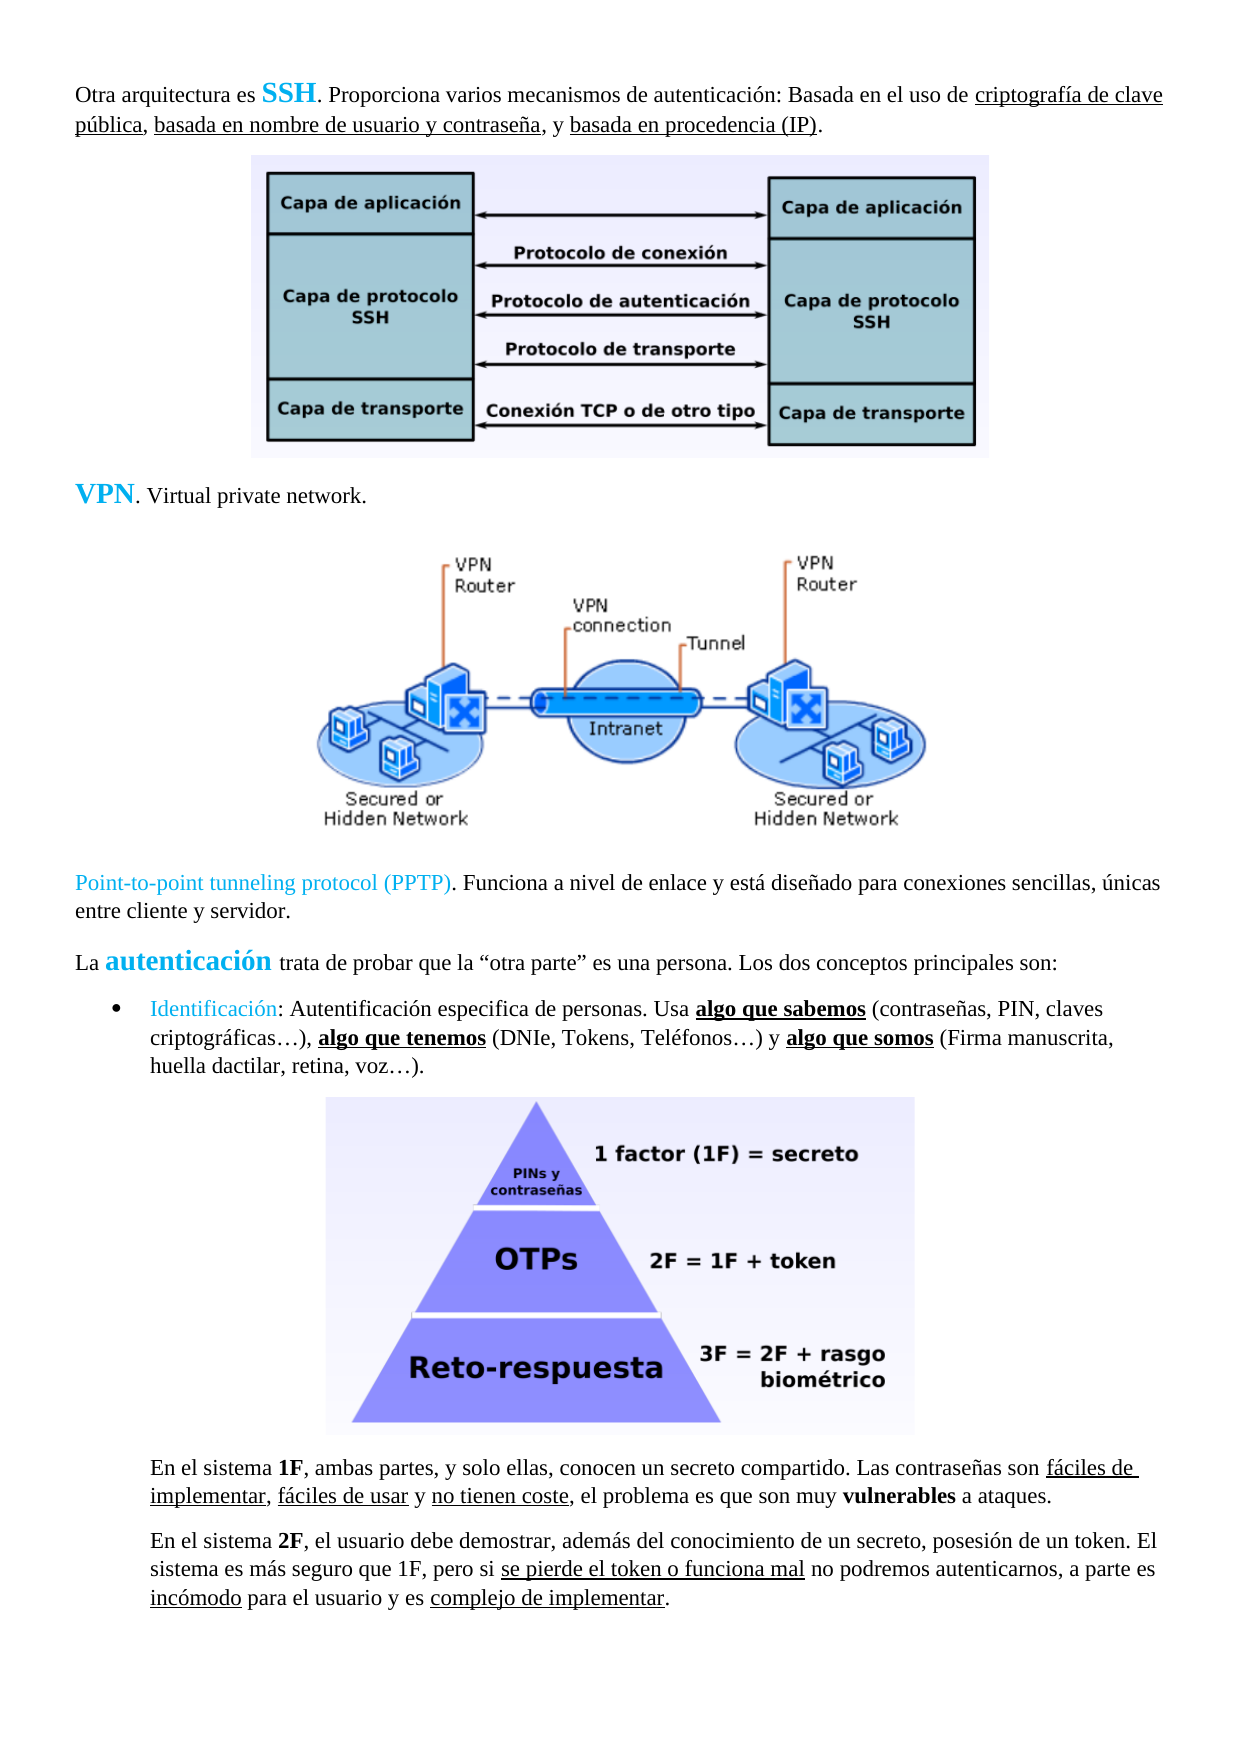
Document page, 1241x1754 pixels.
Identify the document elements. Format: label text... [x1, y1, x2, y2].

picture [251, 155, 990, 458]
text La autenticación trata de probar que la “otra parte” es una persona. Los dos conceptos principales son: [75, 943, 1165, 976]
list Identificación: Autentificación especifica de personas. Usa algo que sabemos (contraseñas, PIN, claves criptográficas…), algo que tenemos (DNIe, Tokens, Teléfonos…) y algo que somos (Firma manuscrita, huella dactilar, retina, voz…). [112, 996, 1165, 1079]
text En el sistema 2F, el usuario debe demostrar, además del conocimiento de un secreto, posesión de un token. El sistema es más seguro que 1F, pero si se pierde el token o funciona mal no podremos autenticarnos, a parte es incómodo para el usuario y es complejo de implementar. [150, 1527, 1165, 1610]
picture [325, 1097, 915, 1435]
picture [302, 529, 938, 851]
text En el sistema 1F, ambas partes, y solo ellas, conocen un secreto compartido. Las contraseñas son fáciles de implementar, fáciles de usar y no tienen coste, el problema es que son muy vulnerables a ataques. [150, 1453, 1165, 1508]
text Otra arquitectura es SSH. Proporciona varios mecanismos de autenticación: Basada en el uso de criptografía de clave pública, basada en nombre de usuario y contraseña, y basada en procedencia (IP). [75, 75, 1165, 137]
text Point-to-point tunneling protocol (PPTP). Funciona a nivel de enlace y está diseñado para conexiones sencillas, únicas entre cliente y servidor. [75, 869, 1165, 924]
text VPN. Virtual private network. [75, 477, 1165, 510]
